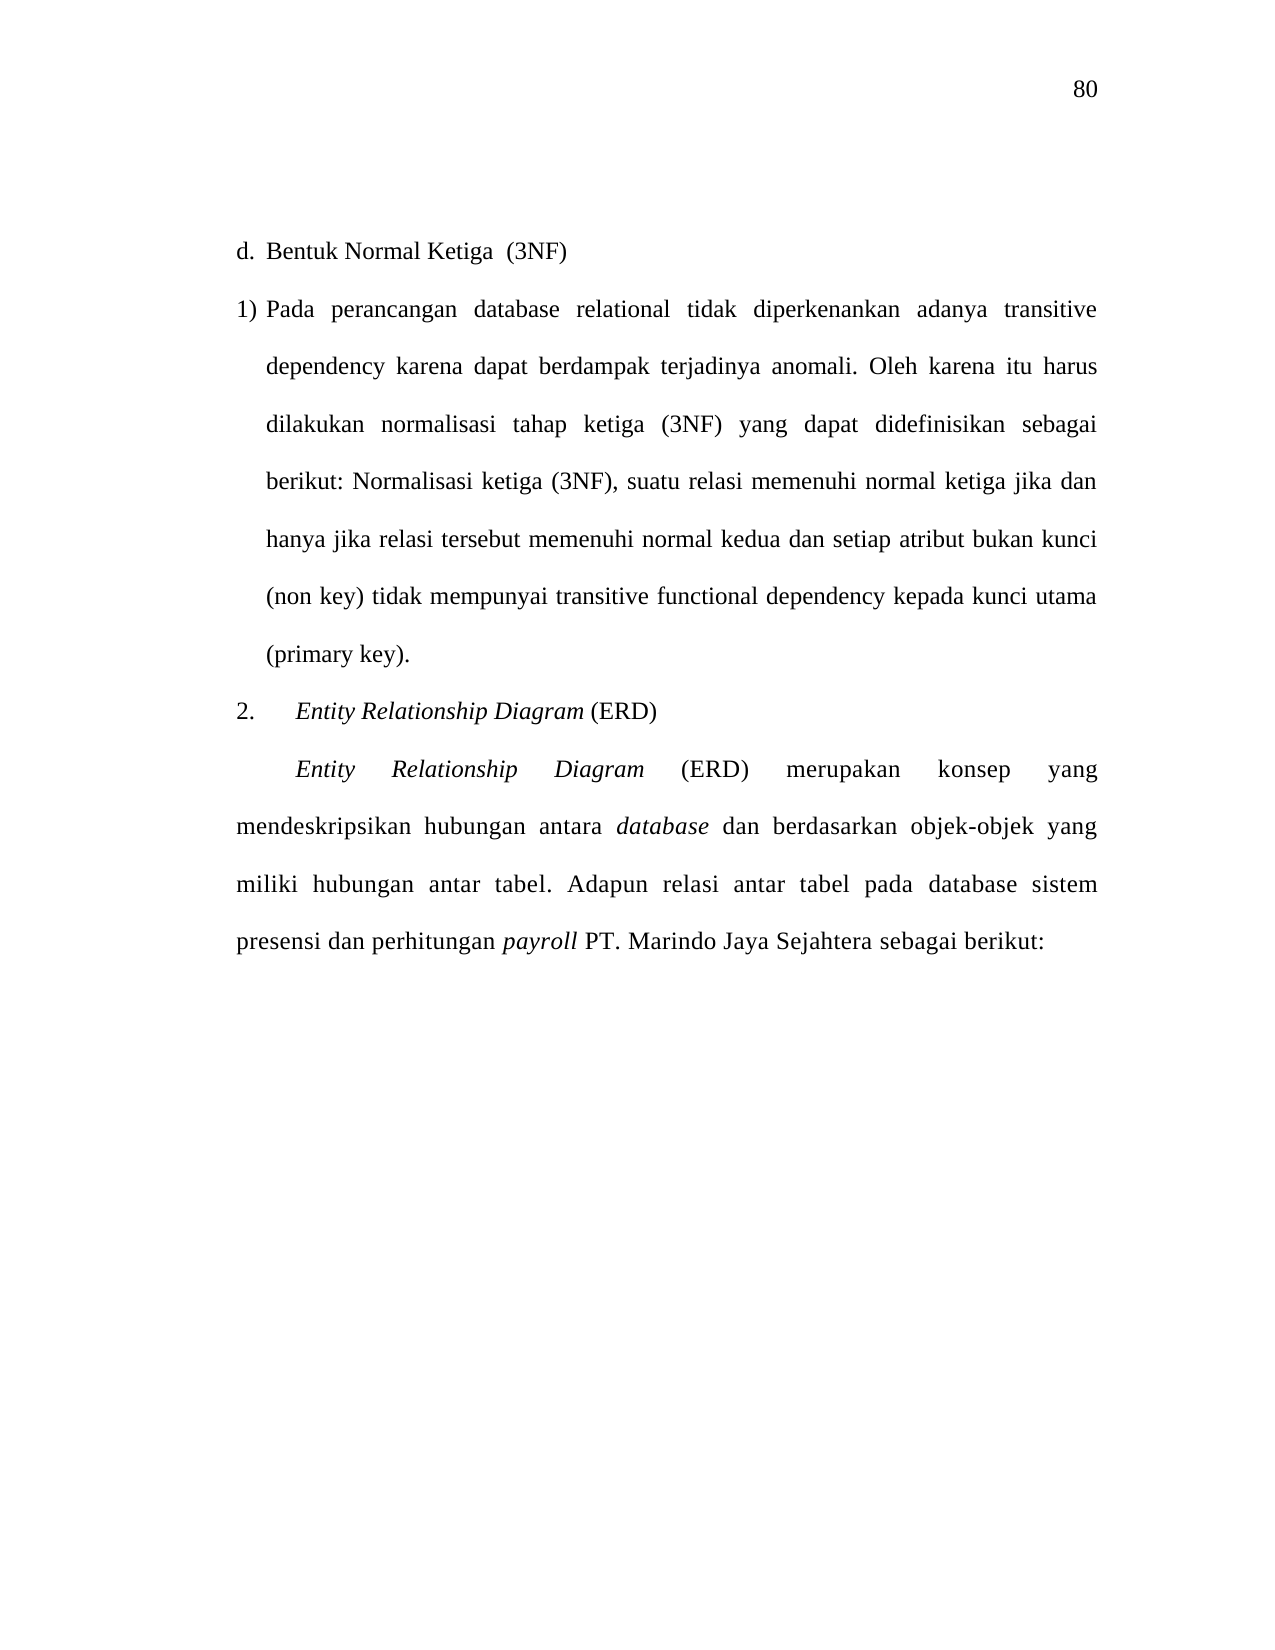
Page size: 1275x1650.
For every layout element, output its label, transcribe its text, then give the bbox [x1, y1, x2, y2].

list Pada perancangan database relational tidak diperkenankan adanya transitive dependency karena dapat berdampak terjadinya anomali. Oleh karena itu harus dilakukan normalisasi tahap ketiga (3NF) yang dapat didefinisikan sebagai berikut: Normalisasi ketiga (3NF), suatu relasi memenuhi normal ketiga jika dan hanya jika relasi tersebut memenuhi normal kedua dan setiap atribut bukan kunci (non key) tidak mempunyai transitive functional dependency kepada kunci utama (primary key). [236, 294, 1098, 667]
list Bentuk Normal Ketiga (3NF) [236, 236, 1098, 265]
text Entity Relationship Diagram (ERD) merupakan konsep yang mendeskripsikan hubungan antara database dan berdasarkan objek-objek yang miliki hubungan antar tabel. Adapun relasi antar tabel pada database sistem presensi dan perhitungan payroll PT. Marindo Jaya Sejahtera sebagai berikut: [236, 754, 1098, 955]
list Entity Relationship Diagram (ERD) [236, 696, 1098, 725]
